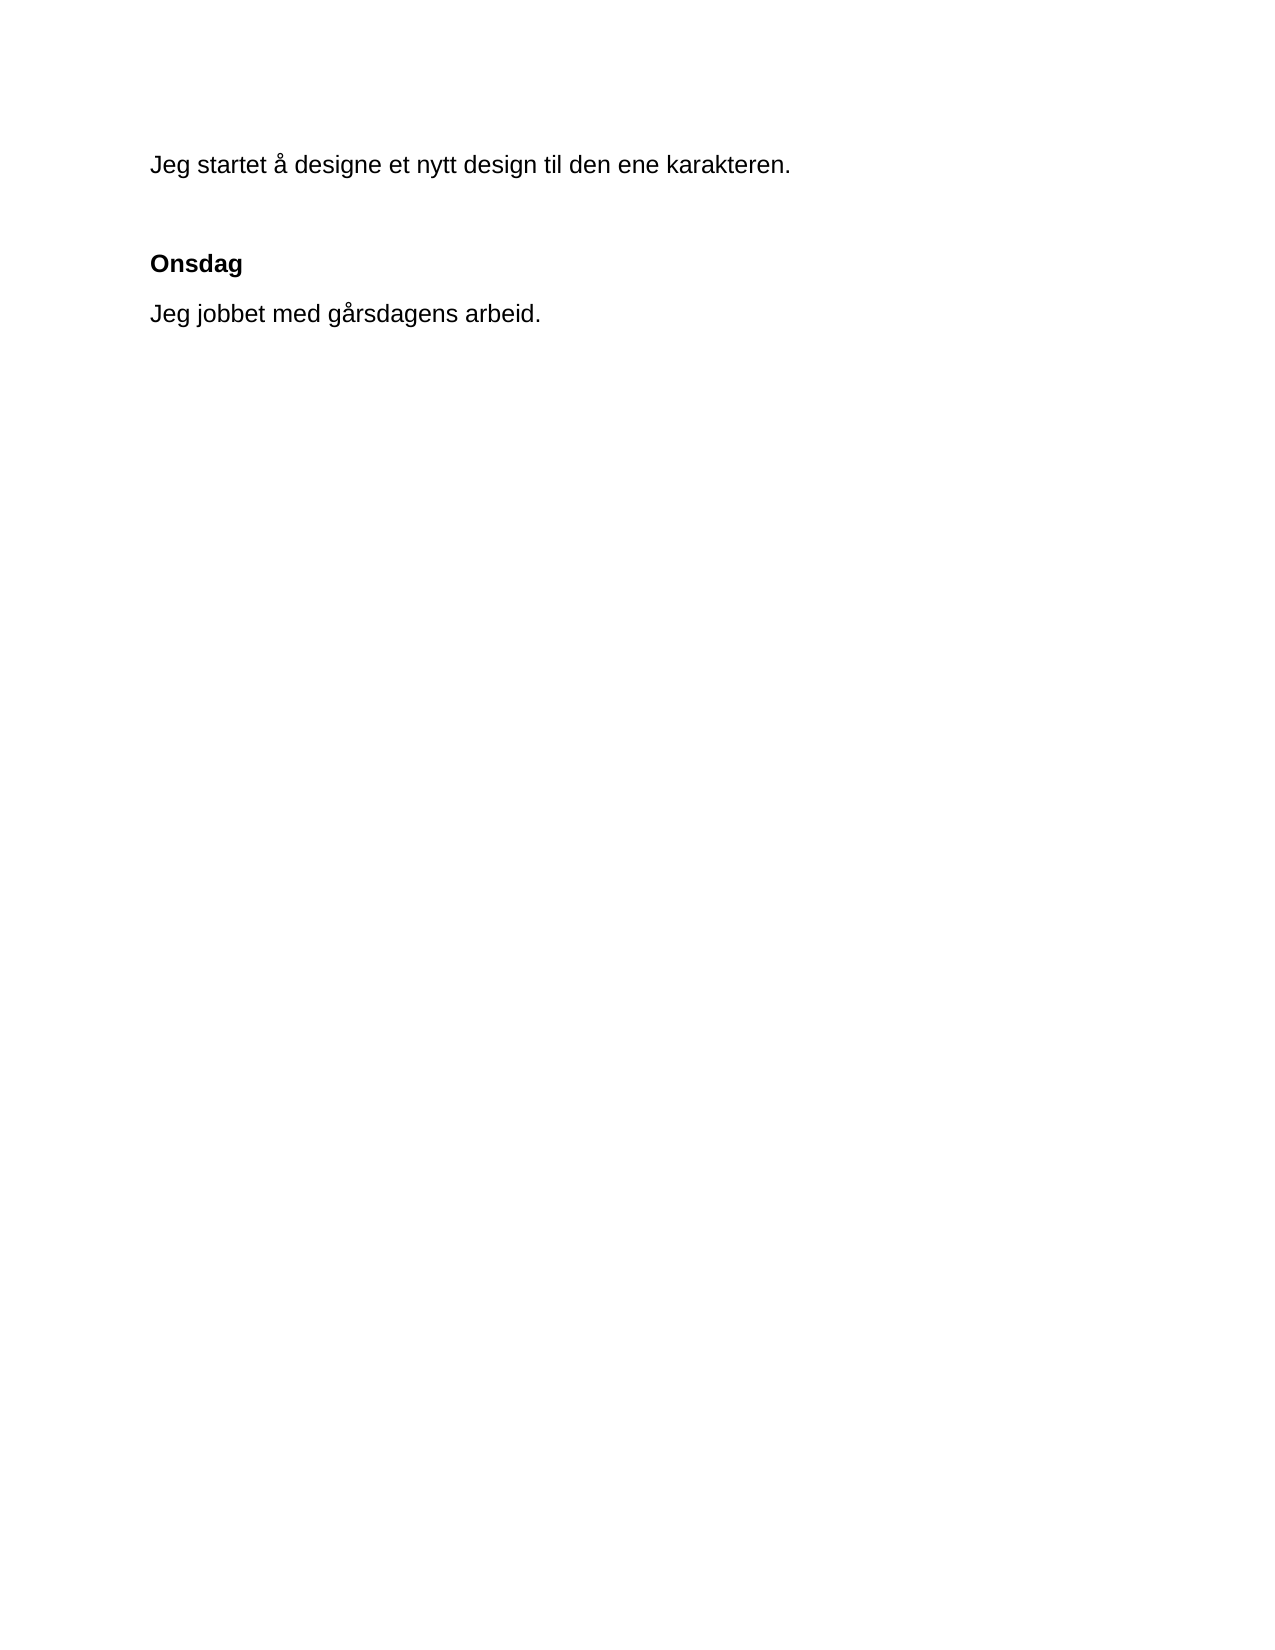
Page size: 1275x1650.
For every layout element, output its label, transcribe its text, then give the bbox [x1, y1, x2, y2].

text Jeg startet å designe et nytt design til den ene karakteren. [150, 150, 1125, 179]
text Jeg jobbet med gårsdagens arbeid. [150, 299, 1125, 328]
text Onsdag [150, 249, 1125, 278]
